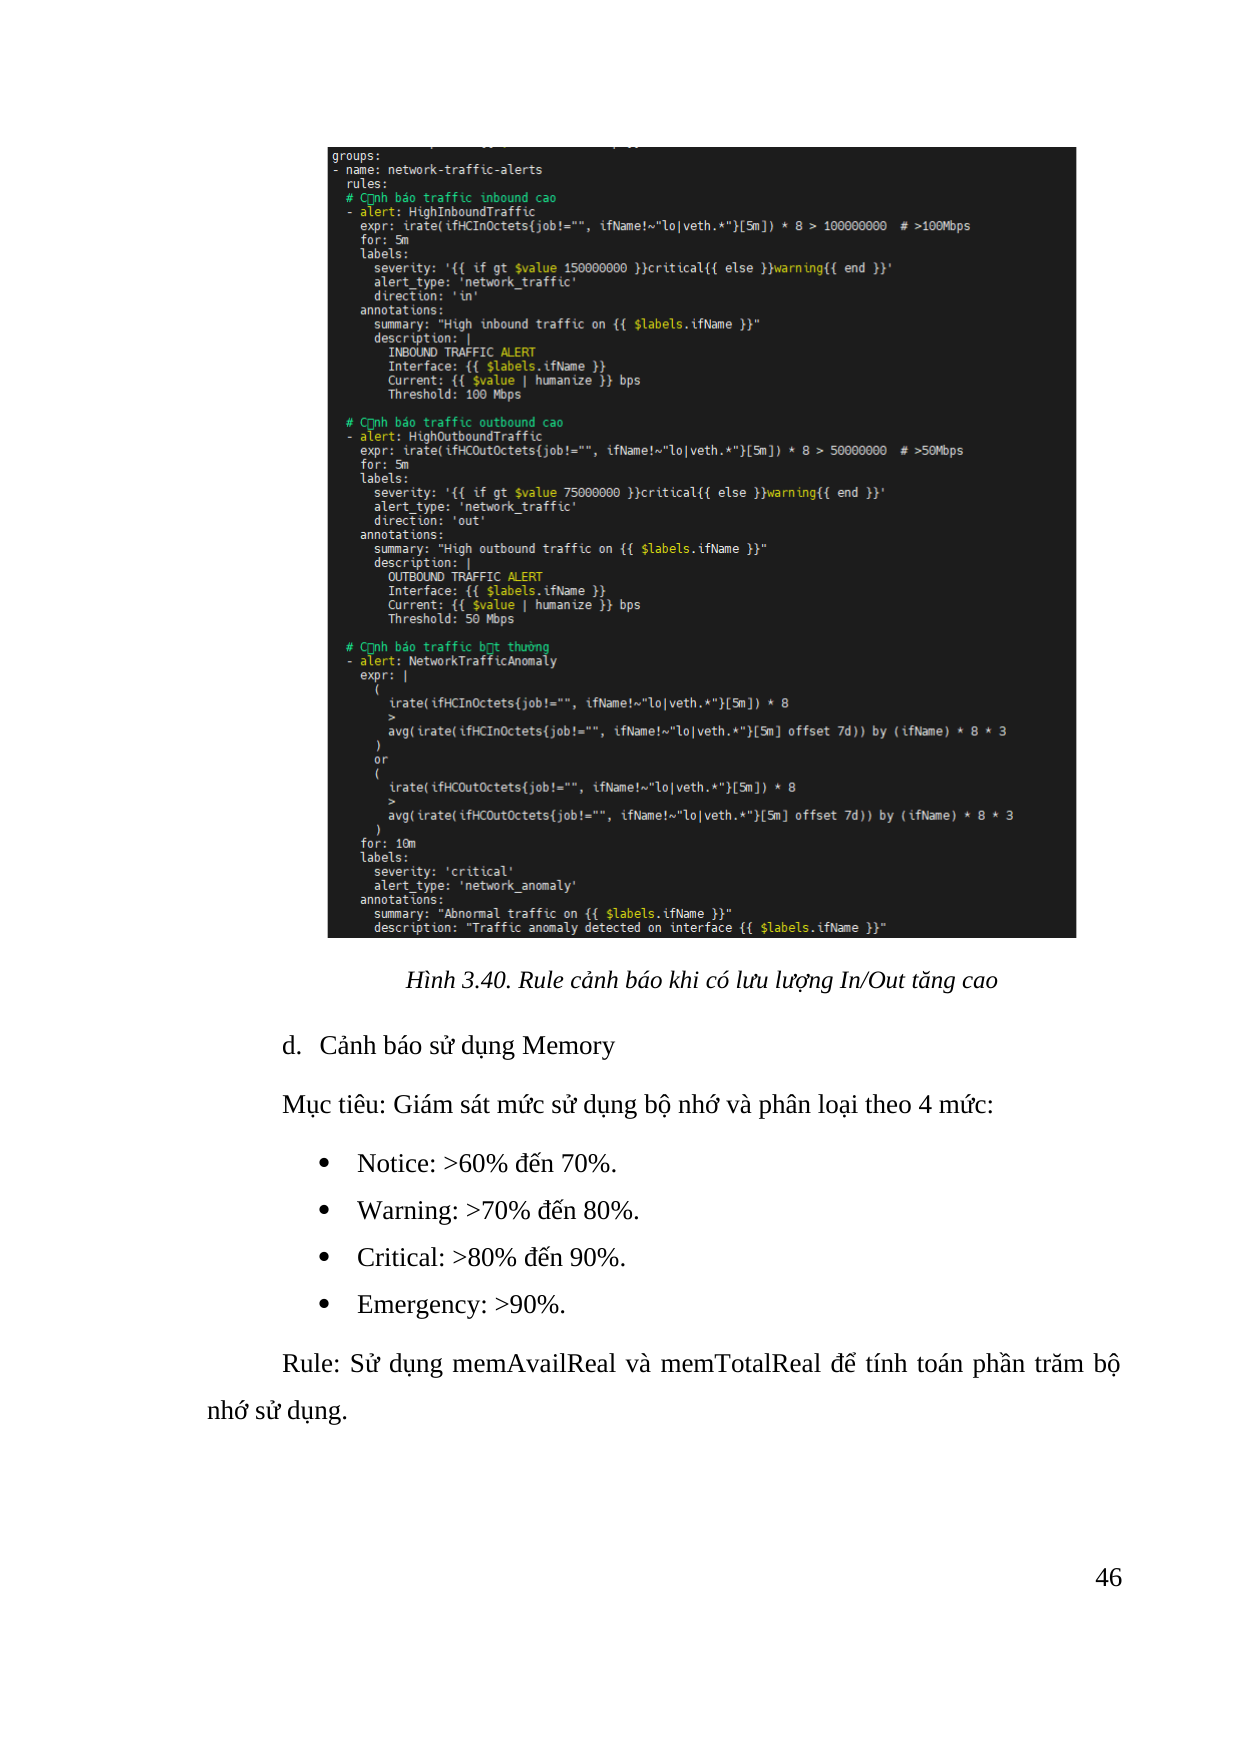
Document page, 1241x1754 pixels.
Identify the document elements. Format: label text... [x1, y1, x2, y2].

list Cảnh báo sử dụng Memory [282, 1029, 1122, 1060]
list Emergency: >90%. [319, 1288, 1122, 1319]
list Critical: >80% đến 90%. [319, 1241, 1122, 1273]
text Rule: Sử dụng memAvailReal và memTotalReal để tính toán phần trăm bộ nhớ sử dụng. [207, 1348, 1122, 1425]
text Mục tiêu: Giám sát mức sử dụng bộ nhớ và phân loại theo 4 mức: [207, 1088, 1122, 1119]
list Notice: >60% đến 70%. [319, 1148, 1122, 1179]
list Warning: >70% đến 80%. [319, 1194, 1122, 1226]
picture [327, 147, 1077, 938]
